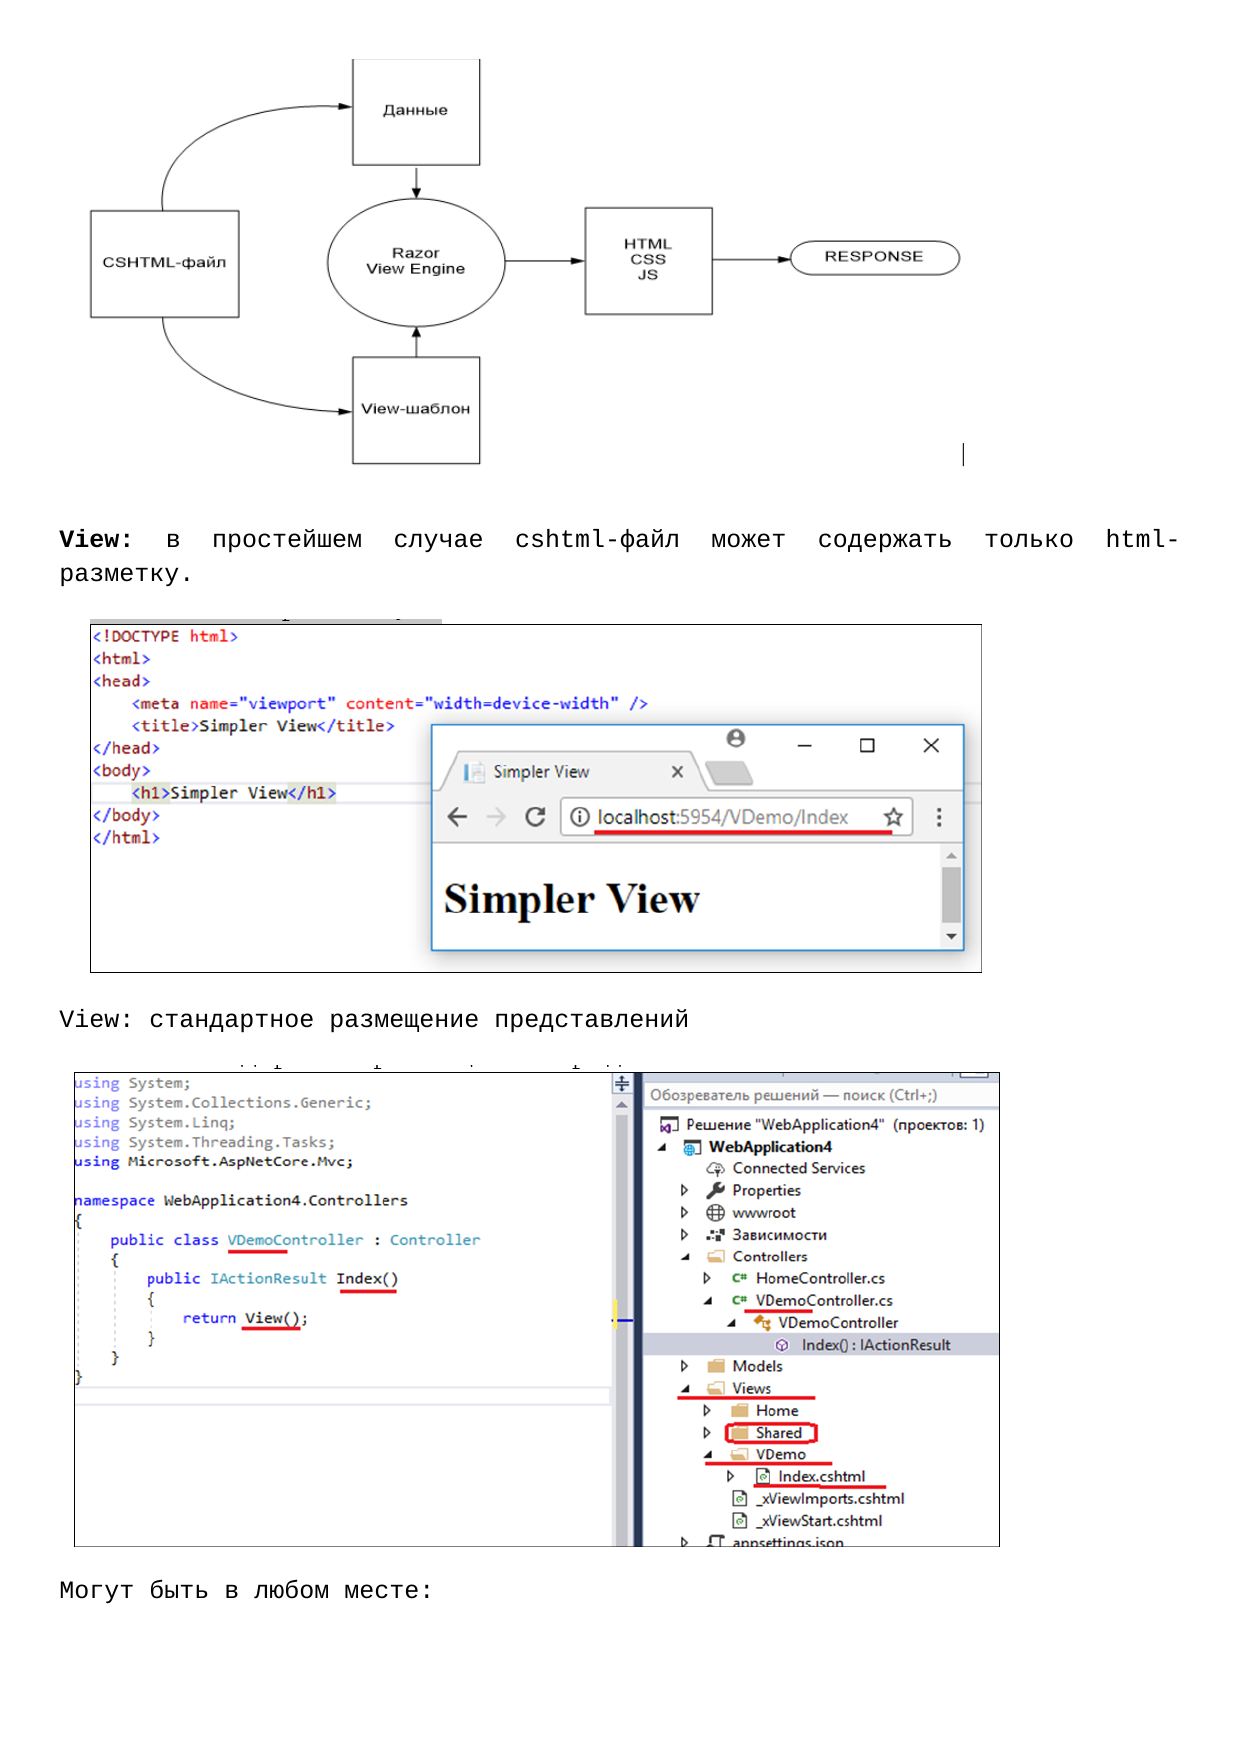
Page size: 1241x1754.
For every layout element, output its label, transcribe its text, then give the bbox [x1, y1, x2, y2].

text View: в простейшем случае cshtml-файл может содержать только html-разметку. [59, 527, 1181, 589]
picture [74, 1065, 1002, 1547]
text View: стандартное размещение представлений [59, 1006, 1181, 1035]
picture [74, 619, 1002, 976]
picture [59, 59, 987, 497]
text Могут быть в любом месте: [59, 1577, 1181, 1606]
